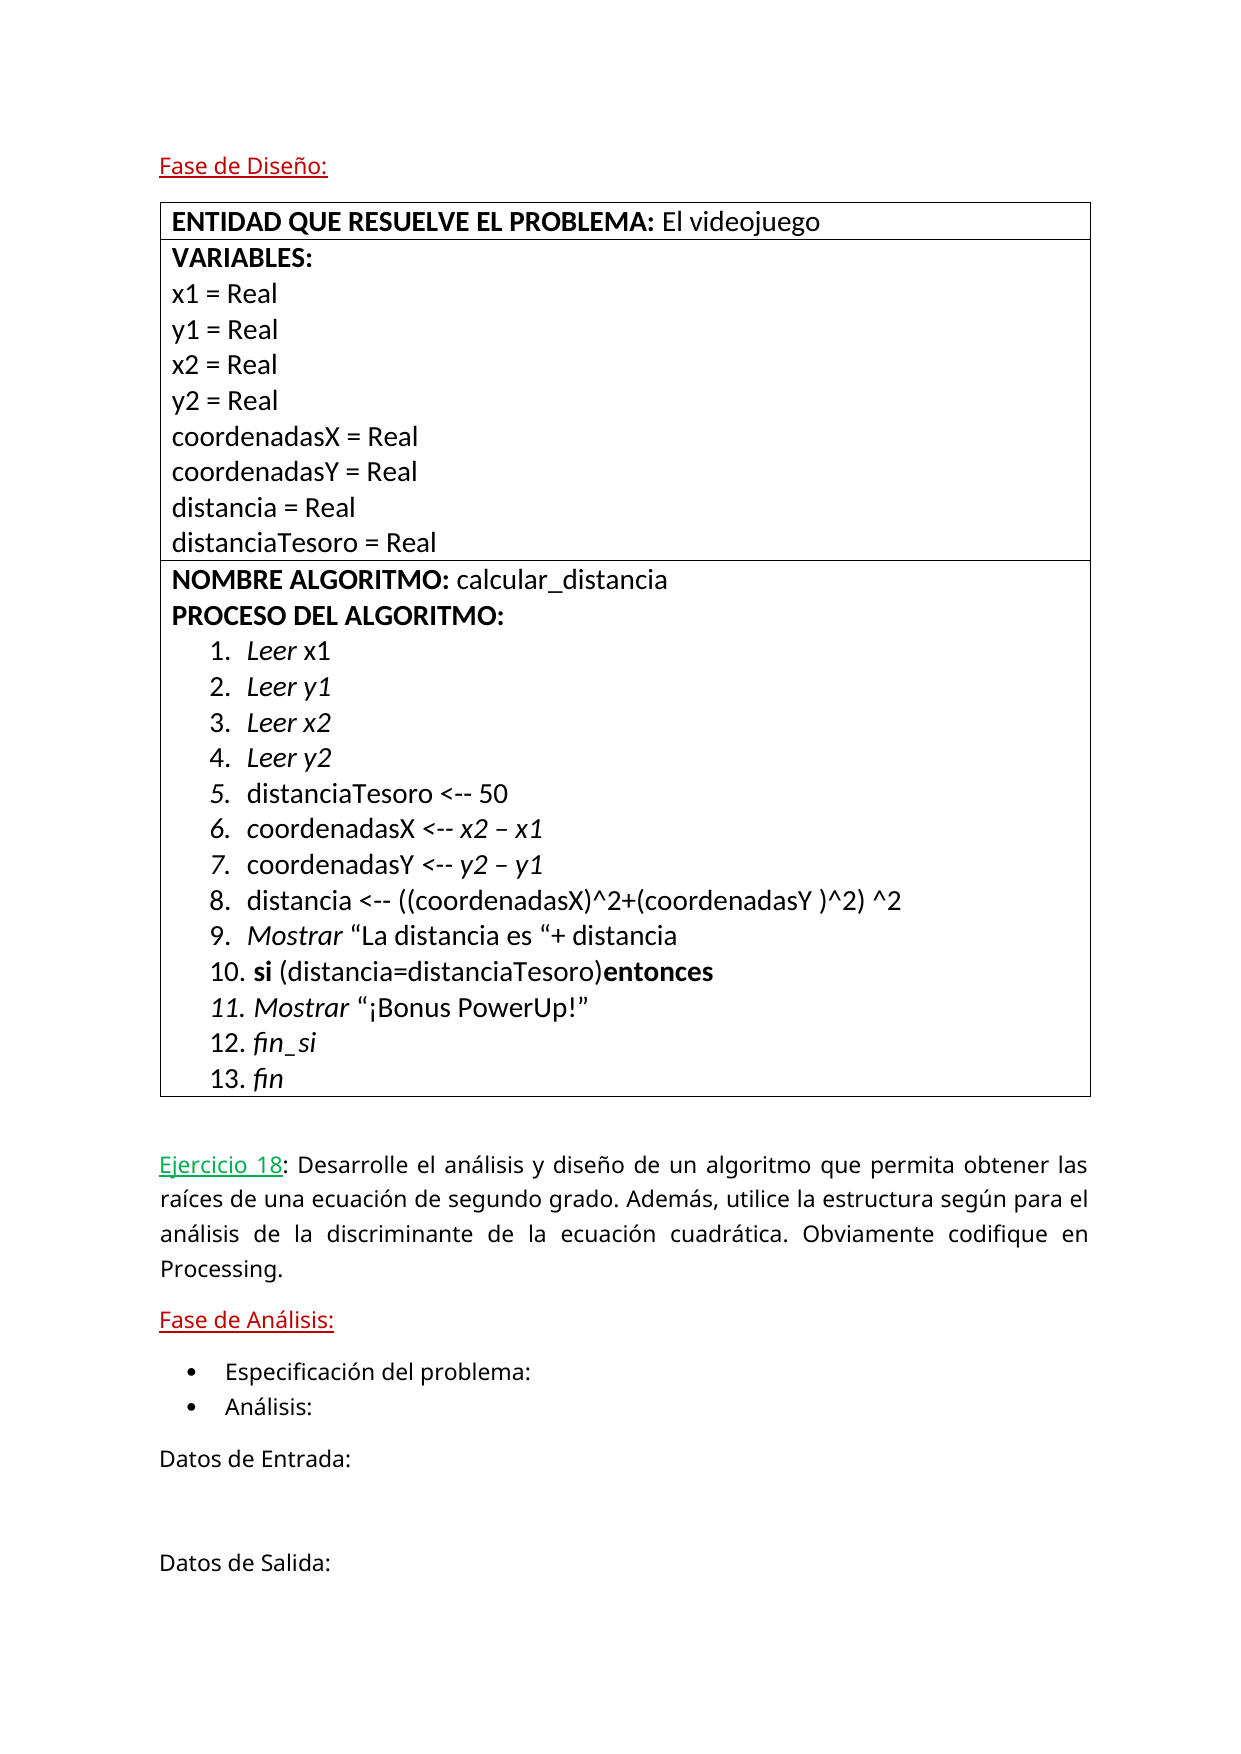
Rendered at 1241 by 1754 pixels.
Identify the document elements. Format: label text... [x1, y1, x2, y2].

text Datos de Salida: [159, 1547, 1089, 1578]
table_header ENTIDAD QUE RESUELVE EL PROBLEMA: El videojuego [161, 203, 1090, 238]
text Fase de Análisis: [159, 1304, 1089, 1336]
text Fase de Diseño: [159, 150, 1089, 181]
list Análisis: [187, 1391, 1089, 1422]
text Datos de Entrada: [159, 1443, 1089, 1474]
list Especificación del problema: [187, 1356, 1089, 1388]
table_cell NOMBRE ALGORITMO: calcular_distancia PROCESO DEL ALGORITMO: Leer x1 Leer y1 Leer x2 Leer y2 distanciaTesoro <-- 50 coordenadasX <-- x2 – x1 coordenadasY <-- y2 – y1 distancia <-- ((coordenadasX)^2+(coordenadasY )^2) ^2 Mostrar “La distancia es “+ distancia si (distancia=distanciaTesoro)entonces Mostrar “¡Bonus PowerUp!” fin_si fin [161, 561, 1090, 1096]
text Ejercicio 18: Desarrolle el análisis y diseño de un algoritmo que permita obtener las raíces de una ecuación de segundo grado. Además, utilice la estructura según para el análisis de la discriminante de la ecuación cuadrática. Obviamente codifique en Processing. [159, 1148, 1089, 1284]
table_cell VARIABLES: x1 = Real y1 = Real x2 = Real y2 = Real coordenadasX = Real coordenadasY = Real distancia = Real distanciaTesoro = Real [161, 240, 1090, 560]
